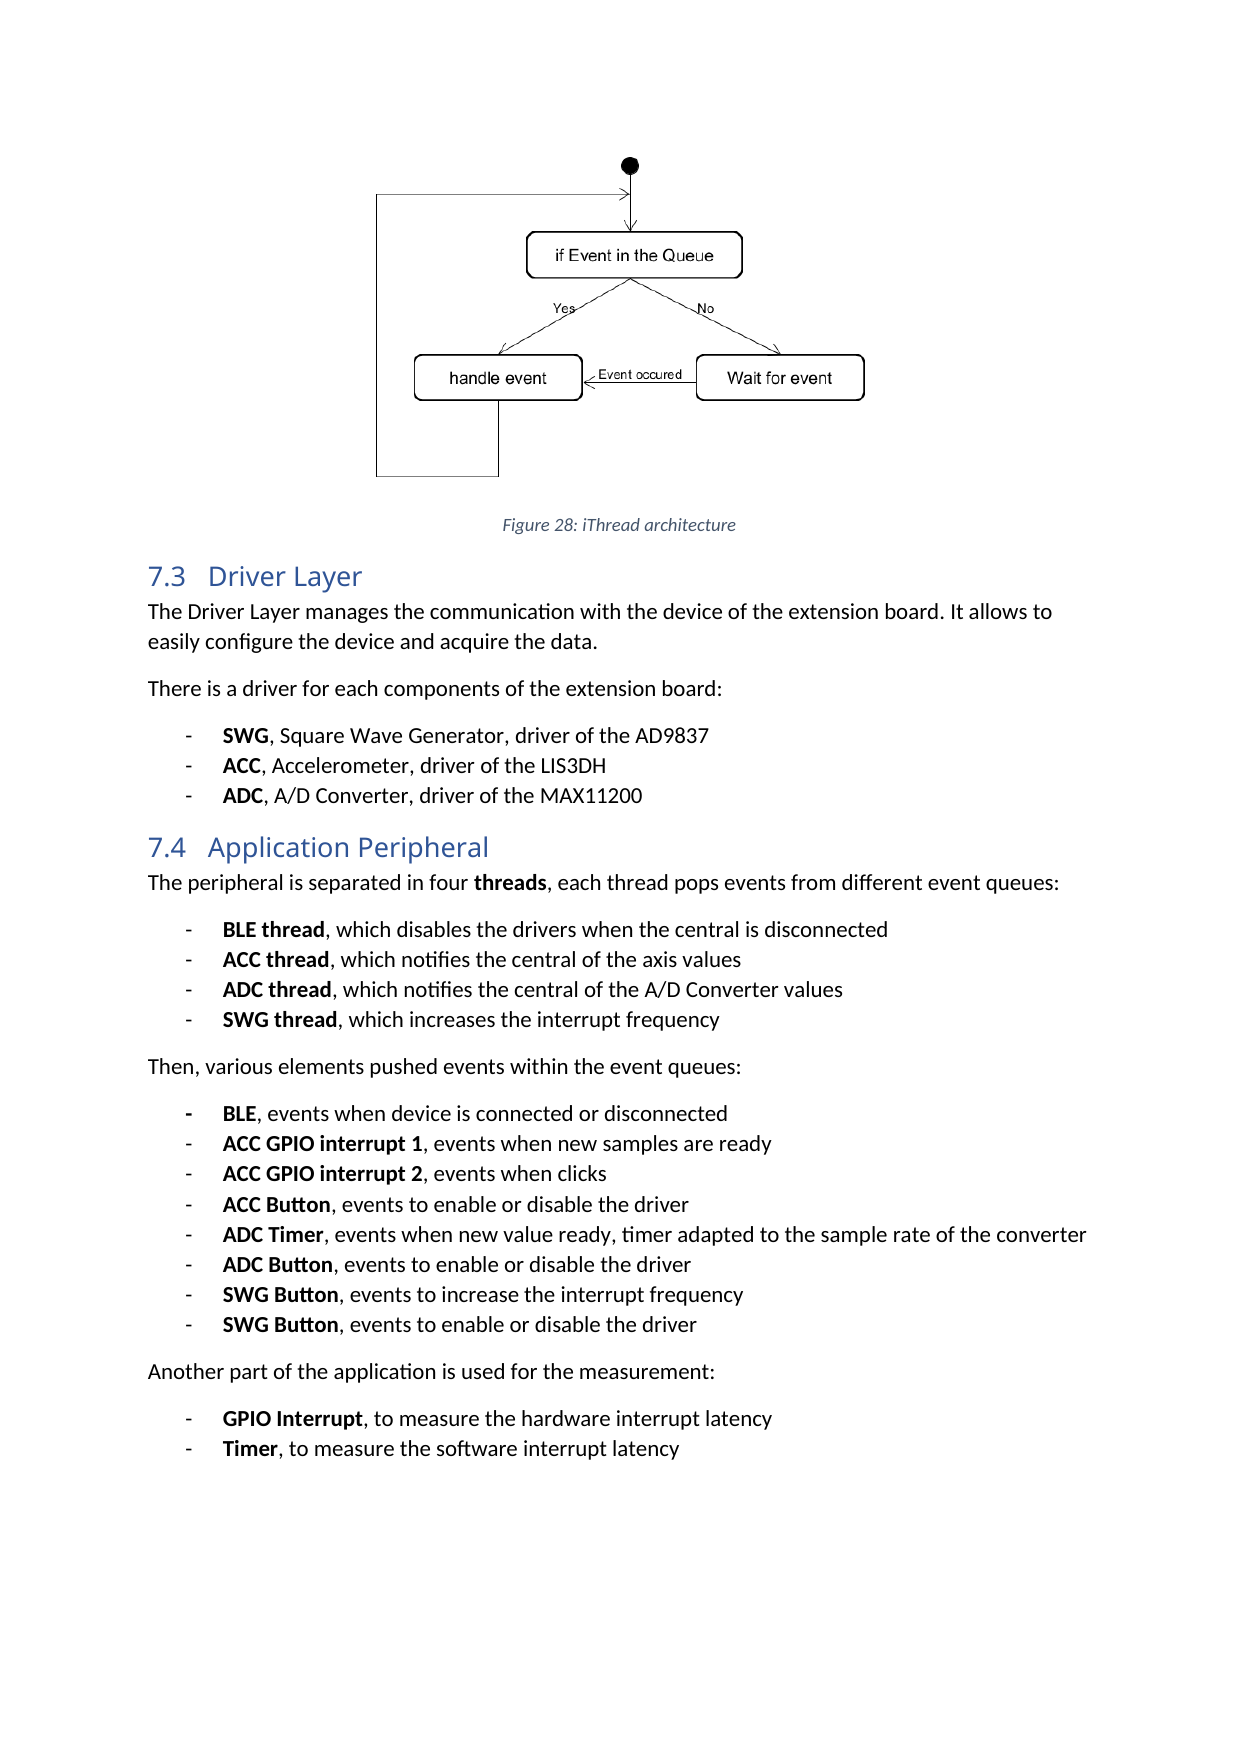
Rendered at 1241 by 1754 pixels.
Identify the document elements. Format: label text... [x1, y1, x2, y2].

list SWG Button, events to enable or disable the driver [185, 1311, 1093, 1338]
list ACC Button, events to enable or disable the driver [185, 1190, 1093, 1218]
list SWG thread, which increases the interrupt frequency [185, 1005, 1093, 1033]
list ACC, Accelerometer, driver of the LIS3DH [185, 751, 1093, 779]
list ACC thread, which notifies the central of the axis values [185, 945, 1093, 973]
list ADC thread, which notifies the central of the A/D Converter values [185, 975, 1093, 1003]
list ADC, A/D Converter, driver of the MAX11200 [185, 781, 1093, 809]
subtitle Driver Layer [148, 557, 1093, 594]
list BLE thread, which disables the drivers when the central is disconnected [185, 915, 1093, 943]
list ADC Timer, events when new value ready, timer adapted to the sample rate of the converter [185, 1220, 1093, 1248]
list SWG Button, events to increase the interrupt frequency [185, 1280, 1093, 1308]
subtitle Application Peripheral [148, 828, 1093, 865]
text Figure : iThread architecture [148, 513, 1093, 536]
list Timer, to measure the software interrupt latency [185, 1434, 1093, 1462]
list GPIO Interrupt, to measure the hardware interrupt latency [185, 1404, 1093, 1432]
list ADC Button, events to enable or disable the driver [185, 1250, 1093, 1278]
list SWG, Square Wave Generator, driver of the AD9837 [185, 721, 1093, 749]
list ACC GPIO interrupt 2, events when clicks [185, 1159, 1093, 1187]
picture [367, 147, 873, 495]
text Then, various elements pushed events within the event queues: [148, 1052, 1093, 1080]
list BLE, events when device is connected or disconnected [185, 1099, 1093, 1127]
text Another part of the application is used for the measurement: [148, 1357, 1093, 1385]
text The peripheral is separated in four threads, each thread pops events from different event queues: [148, 868, 1093, 896]
text There is a driver for each components of the extension board: [148, 674, 1093, 702]
text The Driver Layer manages the communication with the device of the extension board. It allows to easily configure the device and acquire the data. [148, 597, 1093, 655]
list ACC GPIO interrupt 1, events when new samples are ready [185, 1129, 1093, 1157]
